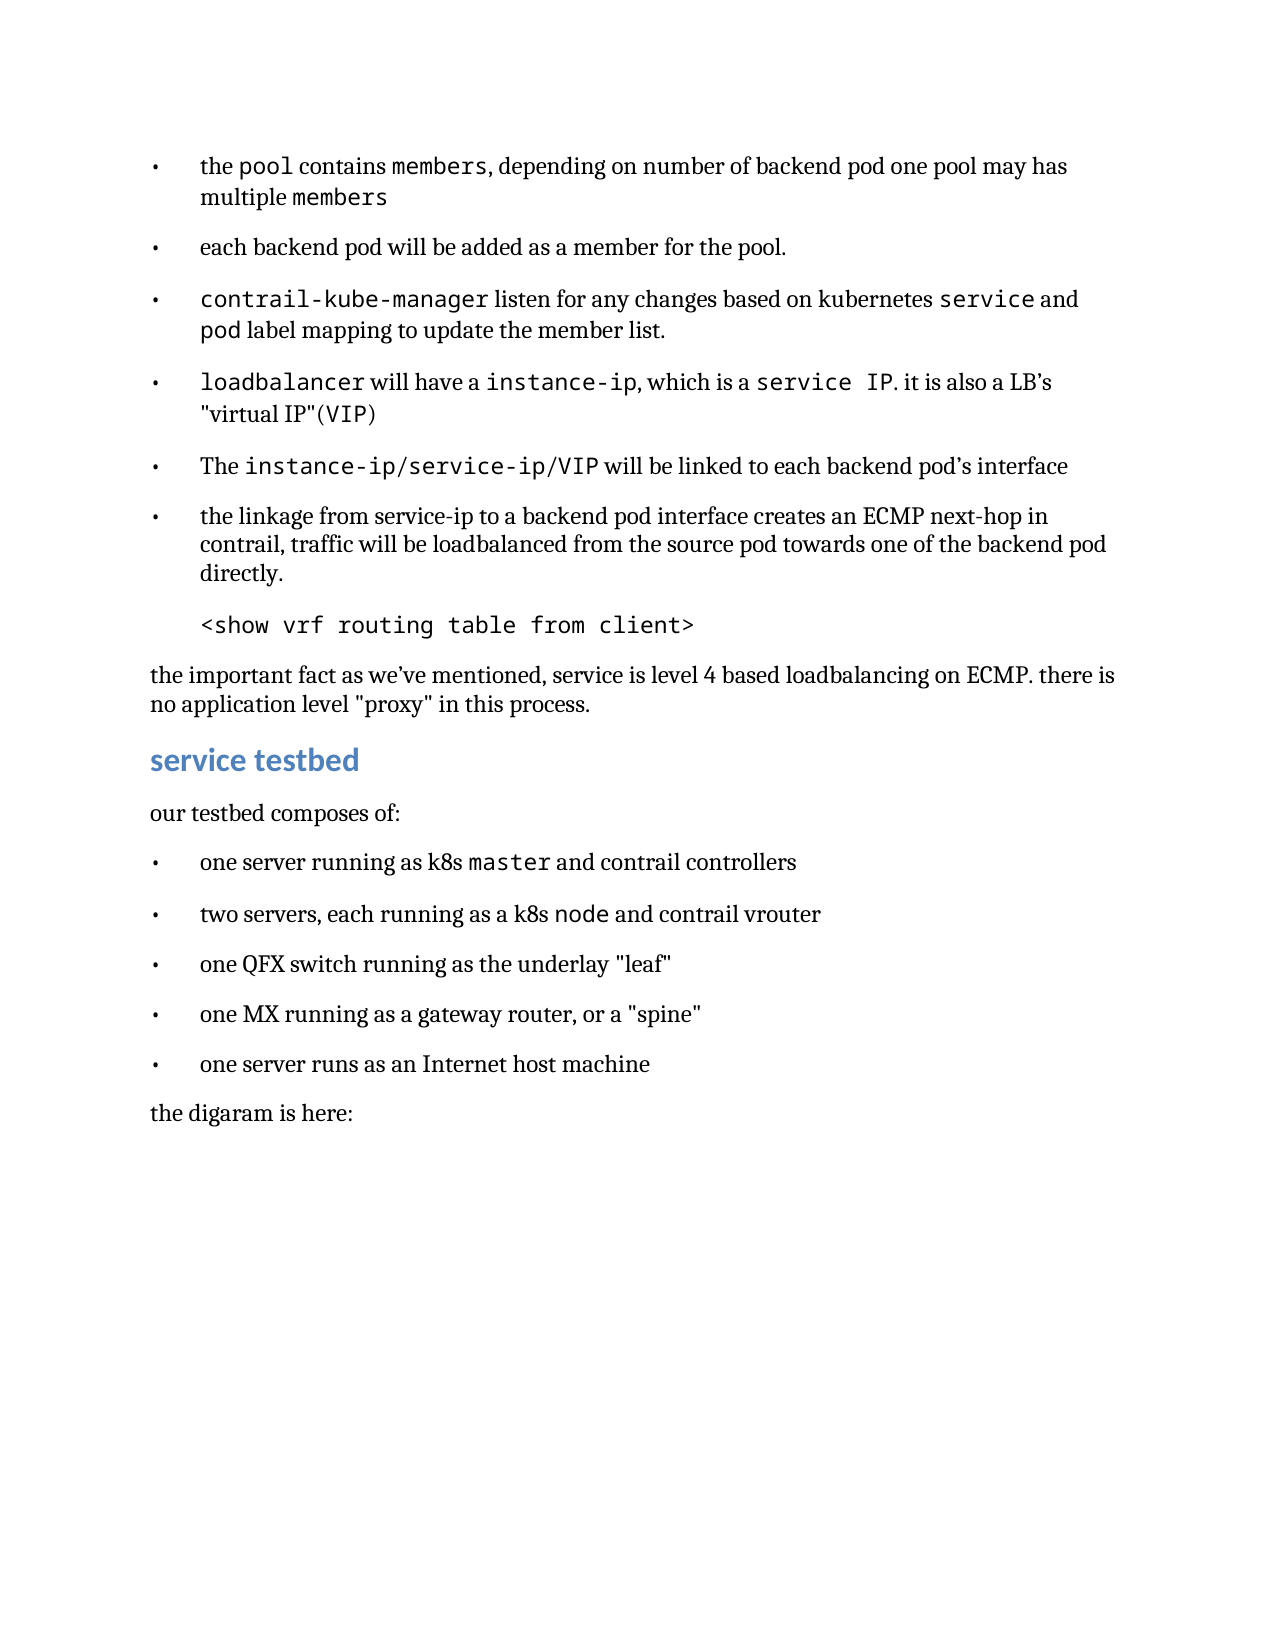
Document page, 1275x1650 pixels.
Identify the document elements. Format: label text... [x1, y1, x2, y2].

list <show vrf routing table from client> [150, 609, 1125, 640]
text the digaram is here: [150, 1099, 1125, 1128]
subtitle service testbed [150, 739, 1125, 780]
list one server runs as an Internet host machine [150, 1049, 1125, 1078]
list each backend pod will be added as a member for the pool. [150, 233, 1125, 262]
list the linkage from service-ip to a backend pod interface creates an ECMP next-hop in contrail, traffic will be loadbalanced from the source pod towards one of the backend pod directly. [150, 502, 1125, 588]
list one server running as k8s master and contrail controllers [150, 846, 1125, 877]
list the pool contains members, depending on number of backend pod one pool may has multiple members [150, 150, 1125, 212]
text our testbed composes of: [150, 799, 1125, 827]
list The instance-ip/service-ip/VIP will be linked to each backend pod’s interface [150, 449, 1125, 481]
list one QFX switch running as the underlay "leaf" [150, 950, 1125, 979]
list two servers, each running as a k8s node and contrail vrouter [150, 898, 1125, 929]
list contrail-kube-manager listen for any changes based on kubernetes service and pod label mapping to update the member list. [150, 283, 1125, 345]
list loadbalancer will have a instance-ip, which is a service IP. it is also a LB’s "virtual IP"(VIP) [150, 366, 1125, 429]
list one MX running as a gateway router, or a "spine" [150, 1000, 1125, 1029]
text the important fact as we’ve mentioned, service is level 4 based loadbalancing on ECMP. there is no application level "proxy" in this process. [150, 661, 1125, 718]
